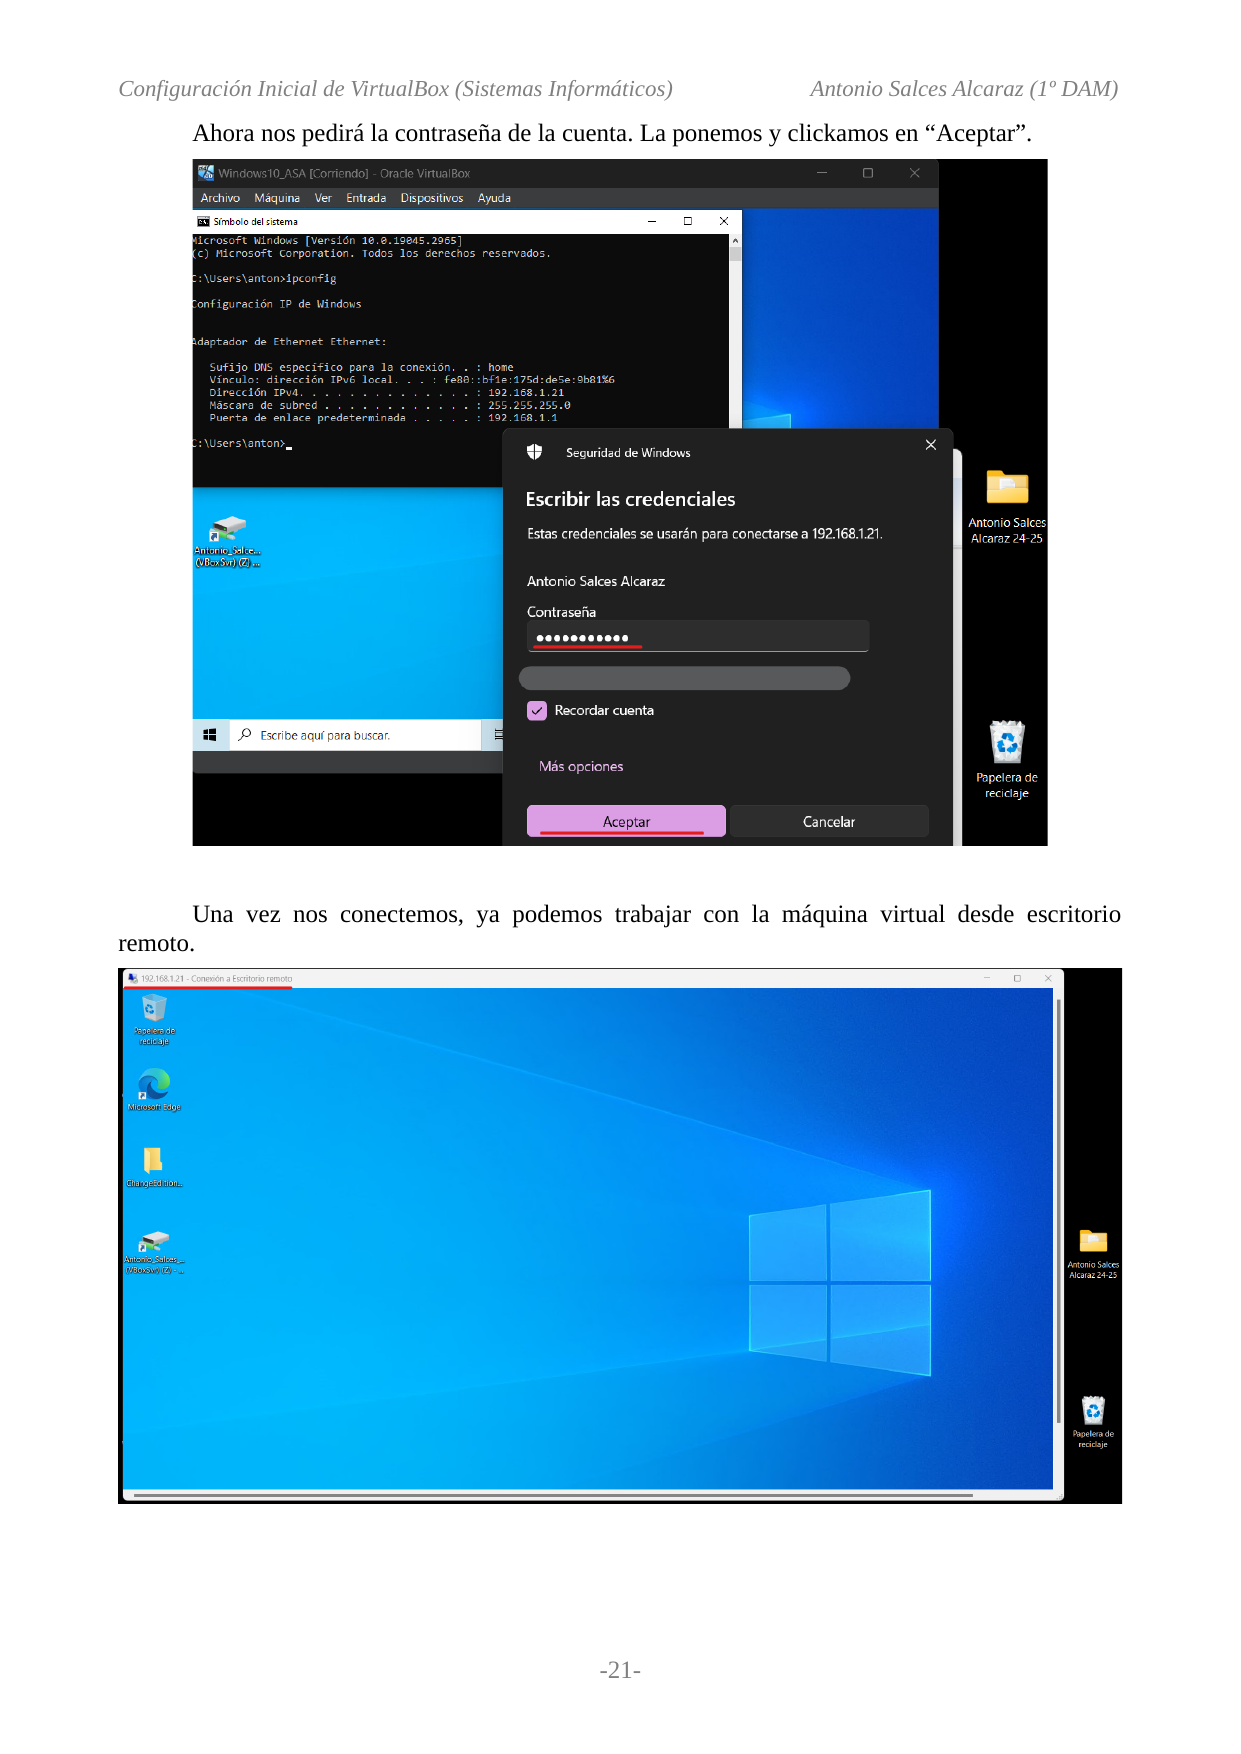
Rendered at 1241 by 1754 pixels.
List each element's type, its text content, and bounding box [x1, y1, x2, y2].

picture [192, 159, 1048, 846]
picture [118, 968, 1123, 1504]
picture [203, 559, 218, 565]
text Una vez nos conectemos, ya podemos trabajar con la máquina virtual desde escritorio remoto. [118, 899, 1122, 956]
picture [210, 517, 245, 541]
text Ahora nos pedirá la contraseña de la cuenta. La ponemos y clickamos en “Aceptar”. [118, 118, 1122, 147]
picture [196, 548, 210, 553]
